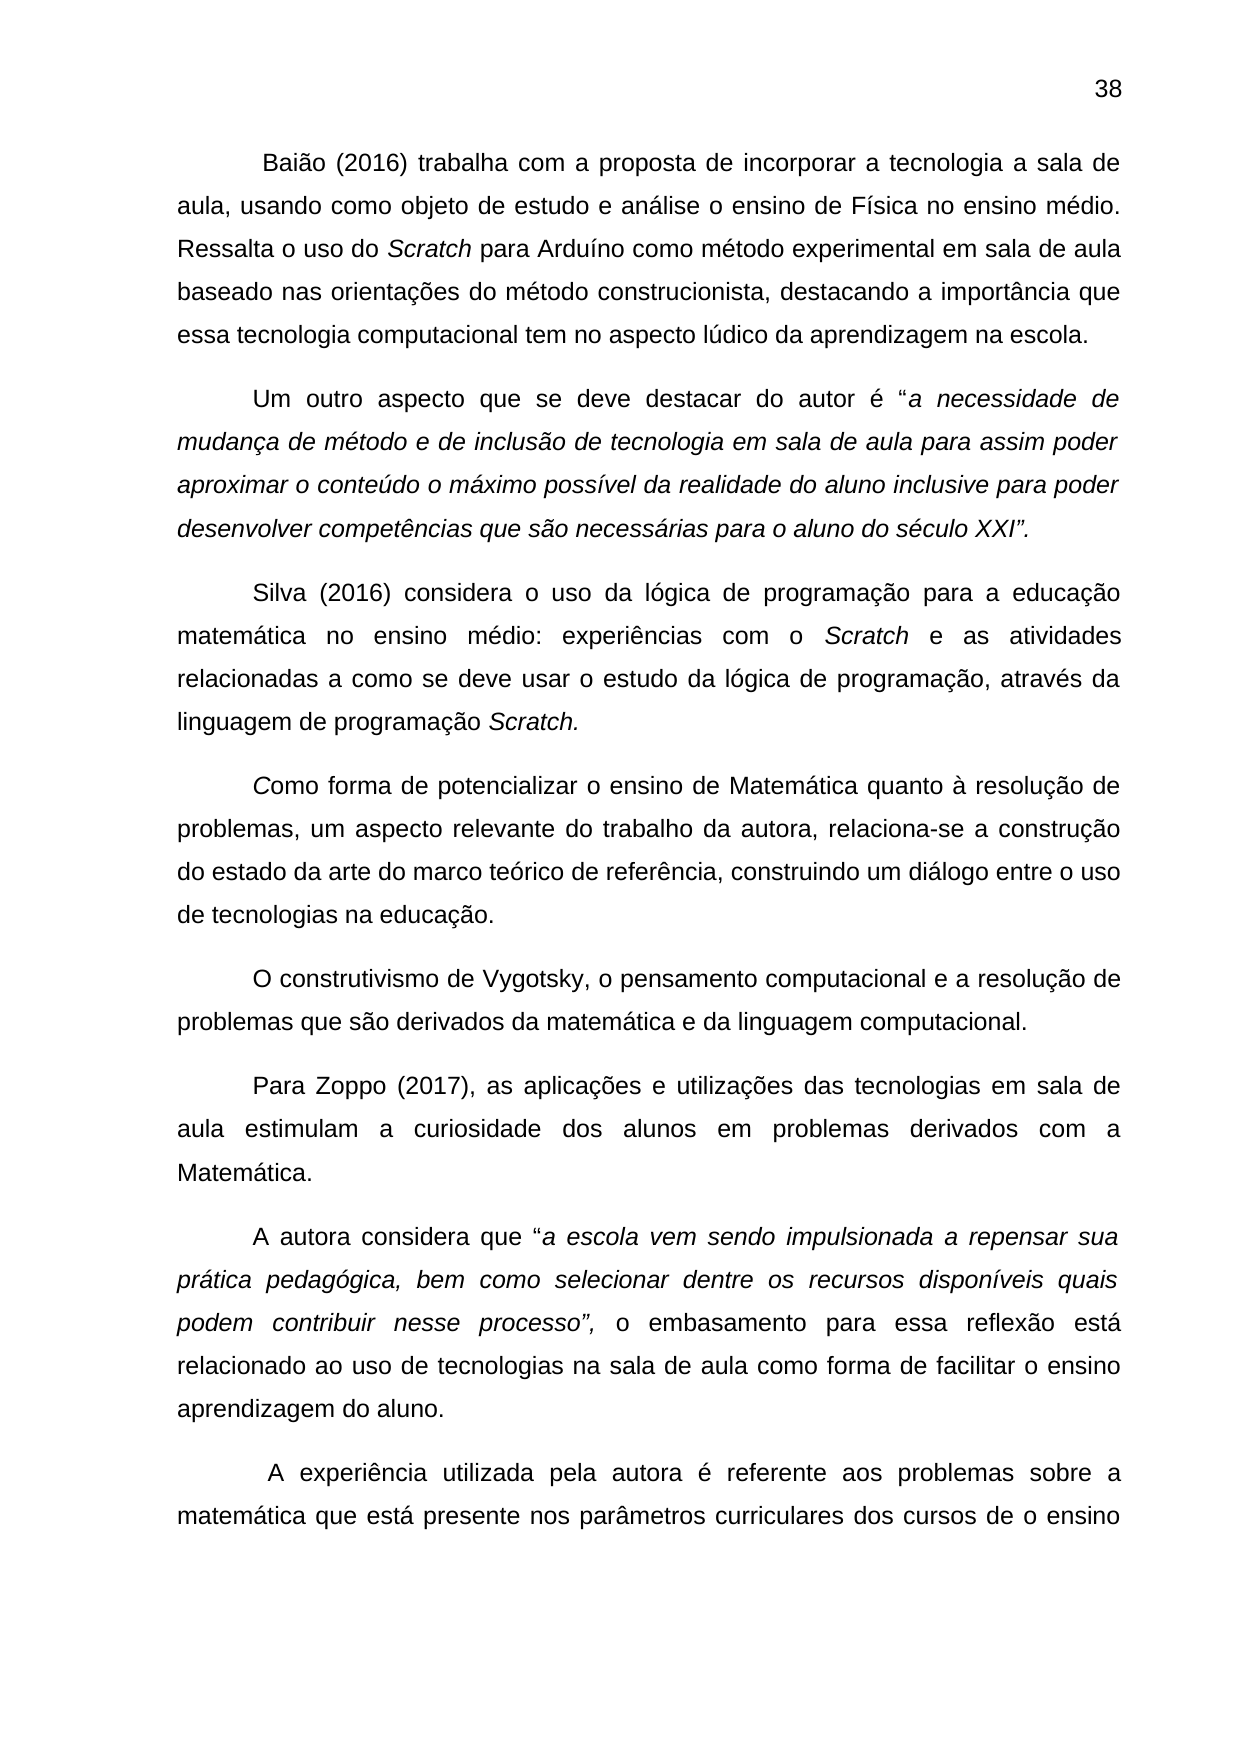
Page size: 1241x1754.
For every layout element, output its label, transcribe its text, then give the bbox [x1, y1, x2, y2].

text O construtivismo de Vygotsky, o pensamento computacional e a resolução de problemas que são derivados da matemática e da linguagem computacional. [177, 964, 1122, 1036]
text Para Zoppo (2017), as aplicações e utilizações das tecnologias em sala de aula estimulam a curiosidade dos alunos em problemas derivados com a Matemática. [177, 1071, 1122, 1186]
text Silva (2016) considera o uso da lógica de programação para a educação matemática no ensino médio: experiências com o Scratch e as atividades relacionadas a como se deve usar o estudo da lógica de programação, através da linguagem de programação Scratch. [177, 577, 1122, 736]
text Baião (2016) trabalha com a proposta de incorporar a tecnologia a sala de aula, usando como objeto de estudo e análise o ensino de Física no ensino médio. Ressalta o uso do Scratch para Arduíno como método experimental em sala de aula baseado nas orientações do método construcionista, destacando a importância que essa tecnologia computacional tem no aspecto lúdico da aprendizagem na escola. [177, 148, 1122, 349]
text Como forma de potencializar o ensino de Matemática quanto à resolução de problemas, um aspecto relevante do trabalho da autora, relaciona-se a construção do estado da arte do marco teórico de referência, construindo um diálogo entre o uso de tecnologias na educação. [177, 771, 1122, 929]
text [177, 1458, 1122, 1530]
text Um outro aspecto que se deve destacar do autor é “a necessidade de mudança de método e de inclusão de tecnologia em sala de aula para assim poder aproximar o conteúdo o máximo possível da realidade do aluno inclusive para poder desenvolver competências que são necessárias para o aluno do século XXI”. [177, 384, 1122, 542]
text A autora considera que “a escola vem sendo impulsionada a repensar sua prática pedagógica, bem como selecionar dentre os recursos disponíveis quais podem contribuir nesse processo”, o embasamento para essa reflexão está relacionado ao uso de tecnologias na sala de aula como forma de facilitar o ensino aprendizagem do aluno. [177, 1221, 1122, 1423]
